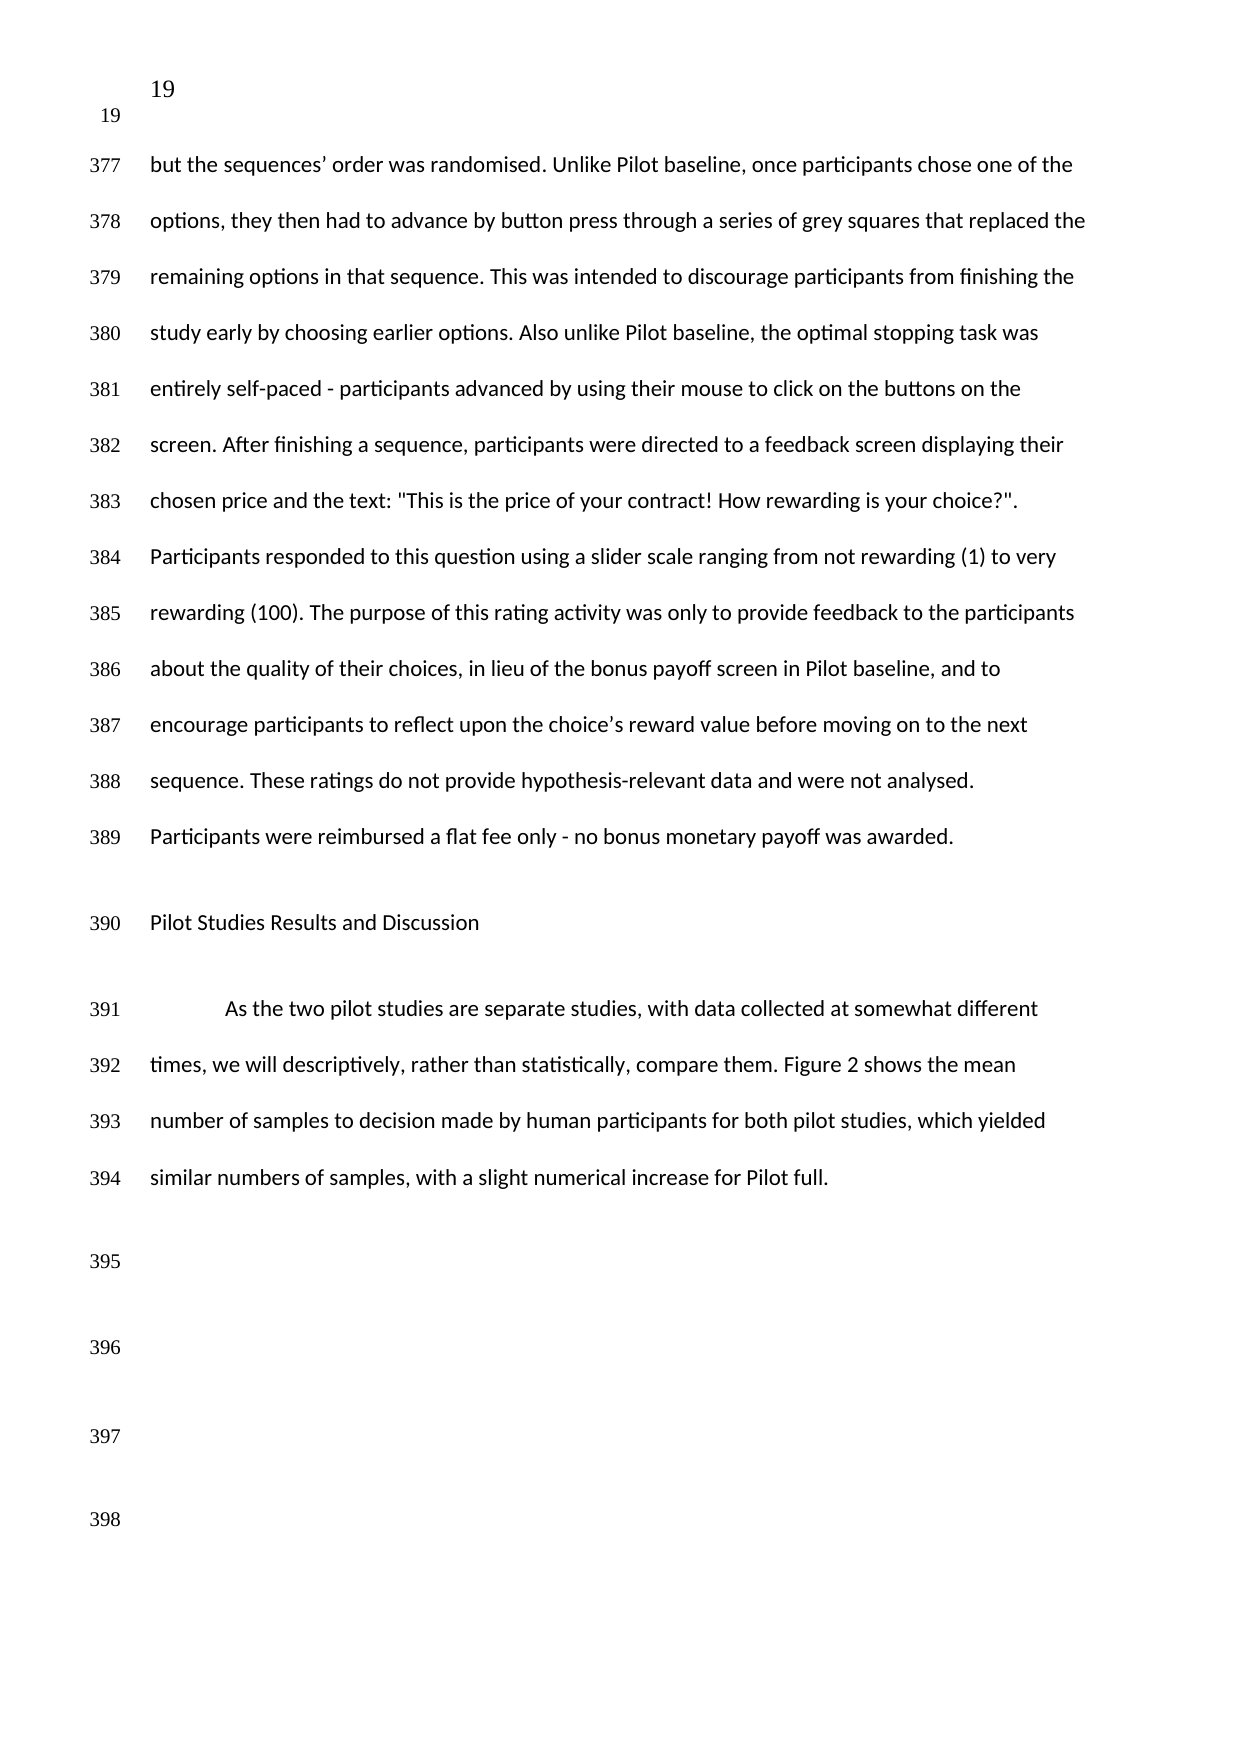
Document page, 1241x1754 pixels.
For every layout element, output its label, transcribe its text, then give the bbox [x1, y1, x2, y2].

text As the two pilot studies are separate studies, with data collected at somewhat different times, we will descriptively, rather than statistically, compare them. Figure 2 shows the mean number of samples to decision made by human participants for both pilot studies, which yielded similar numbers of samples, with a slight numerical increase for Pilot full. [150, 994, 1090, 1191]
text Pilot Studies Results and Discussion [150, 908, 1090, 937]
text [150, 150, 1090, 851]
